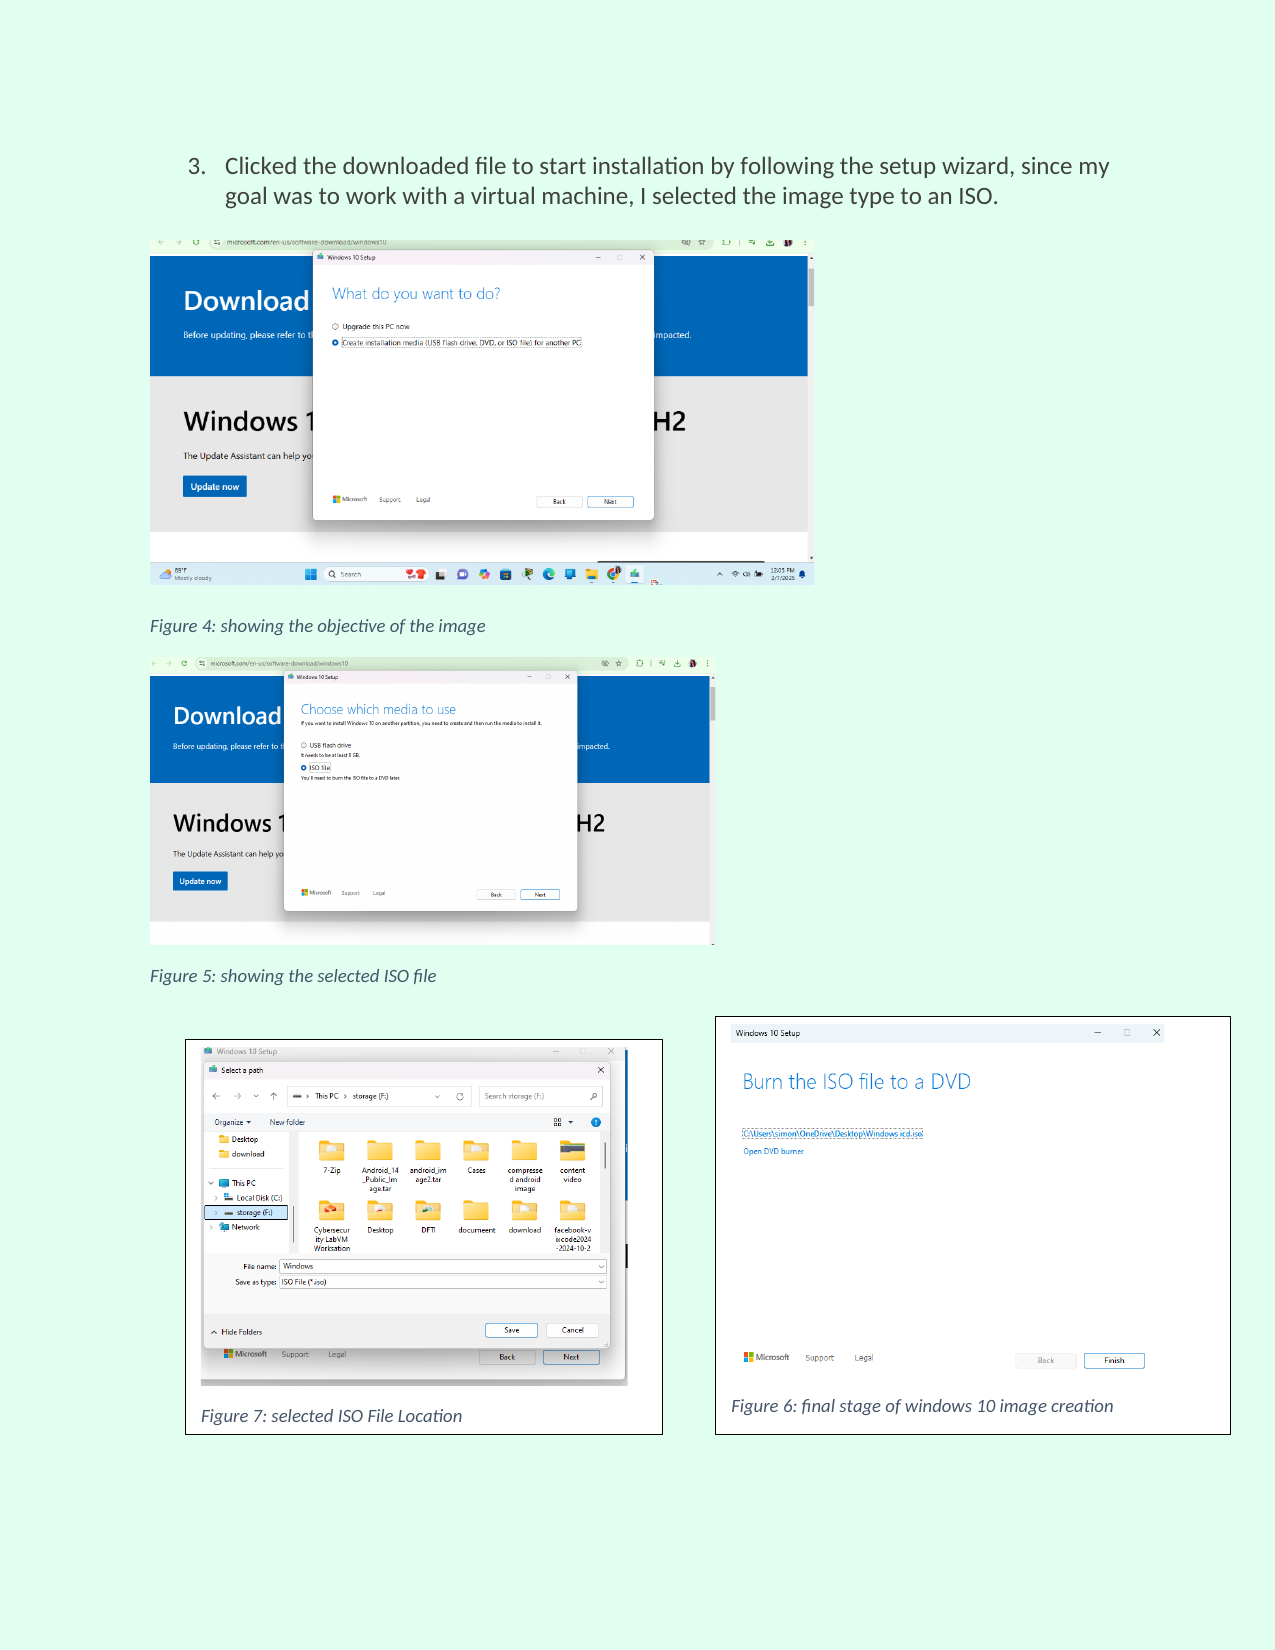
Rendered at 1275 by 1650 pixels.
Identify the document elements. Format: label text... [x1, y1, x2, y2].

text Figure 4: showing the objective of the image [150, 614, 1125, 637]
text Figure 5: showing the selected ISO file [150, 964, 1125, 987]
picture [731, 1024, 1165, 1376]
picture [150, 657, 716, 945]
picture [200, 1047, 628, 1386]
list Clicked the downloaded file to start installation by following the setup wizard, since my goal was to work with a virtual machine, I selected the image type to an ISO. [187, 150, 1125, 211]
picture [150, 240, 815, 585]
